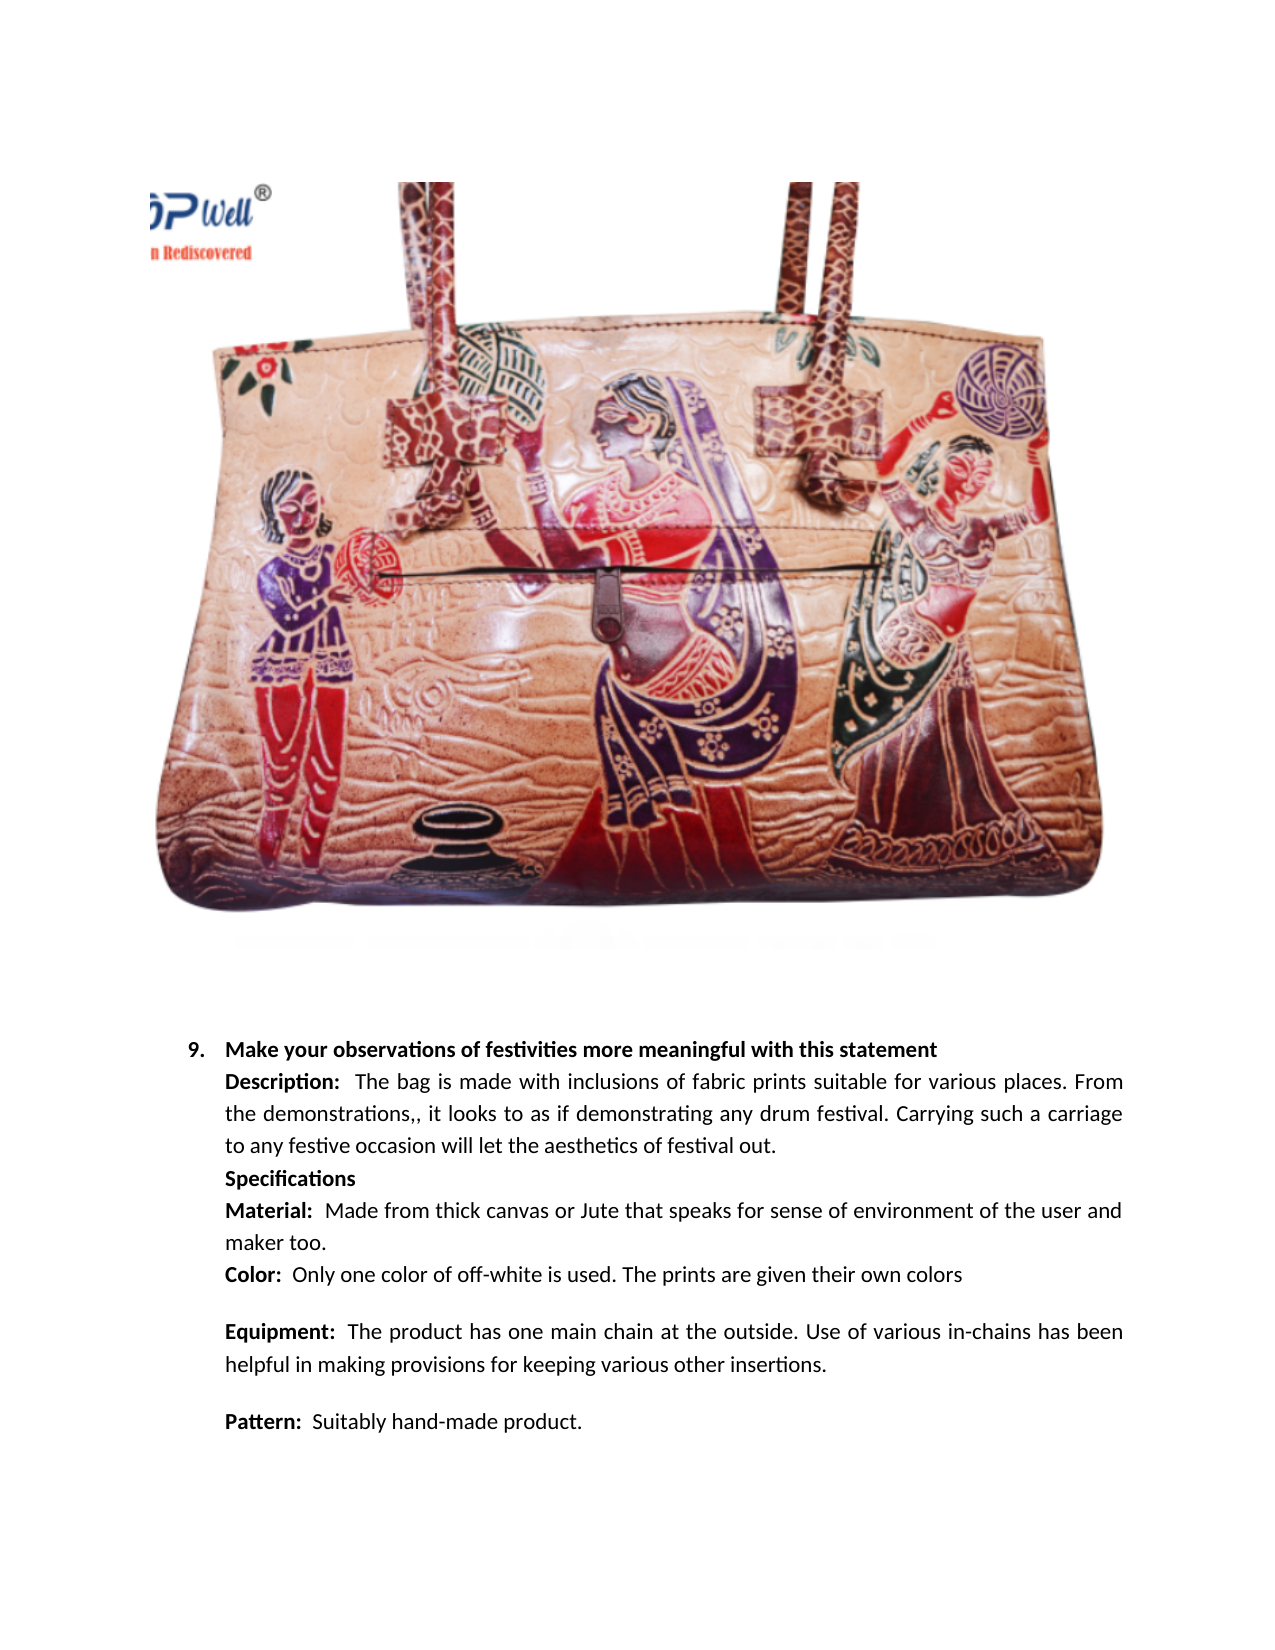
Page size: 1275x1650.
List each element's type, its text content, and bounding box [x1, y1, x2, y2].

text Equipment: The product has one main chain at the outside. Use of various in-chains has been helpful in making provisions for keeping various other insertions. [225, 1317, 1125, 1378]
list Make your observations of festivities more meaningful with this statement [187, 1035, 1125, 1063]
list Specifications [225, 1164, 1125, 1192]
list Material: Made from thick canvas or Jute that speaks for sense of environment of the user and maker too. [225, 1196, 1125, 1256]
picture [150, 182, 1125, 949]
list Color: Only one color of off-white is used. The prints are given their own colors [225, 1260, 1125, 1288]
list Description: The bag is made with inclusions of fabric prints suitable for various places. From the demonstrations,, it looks to as if demonstrating any drum festival. Carrying such a carriage to any festive occasion will let the aesthetics of festival out. [225, 1067, 1125, 1159]
text Pattern: Suitably hand-made product. [225, 1407, 1125, 1435]
